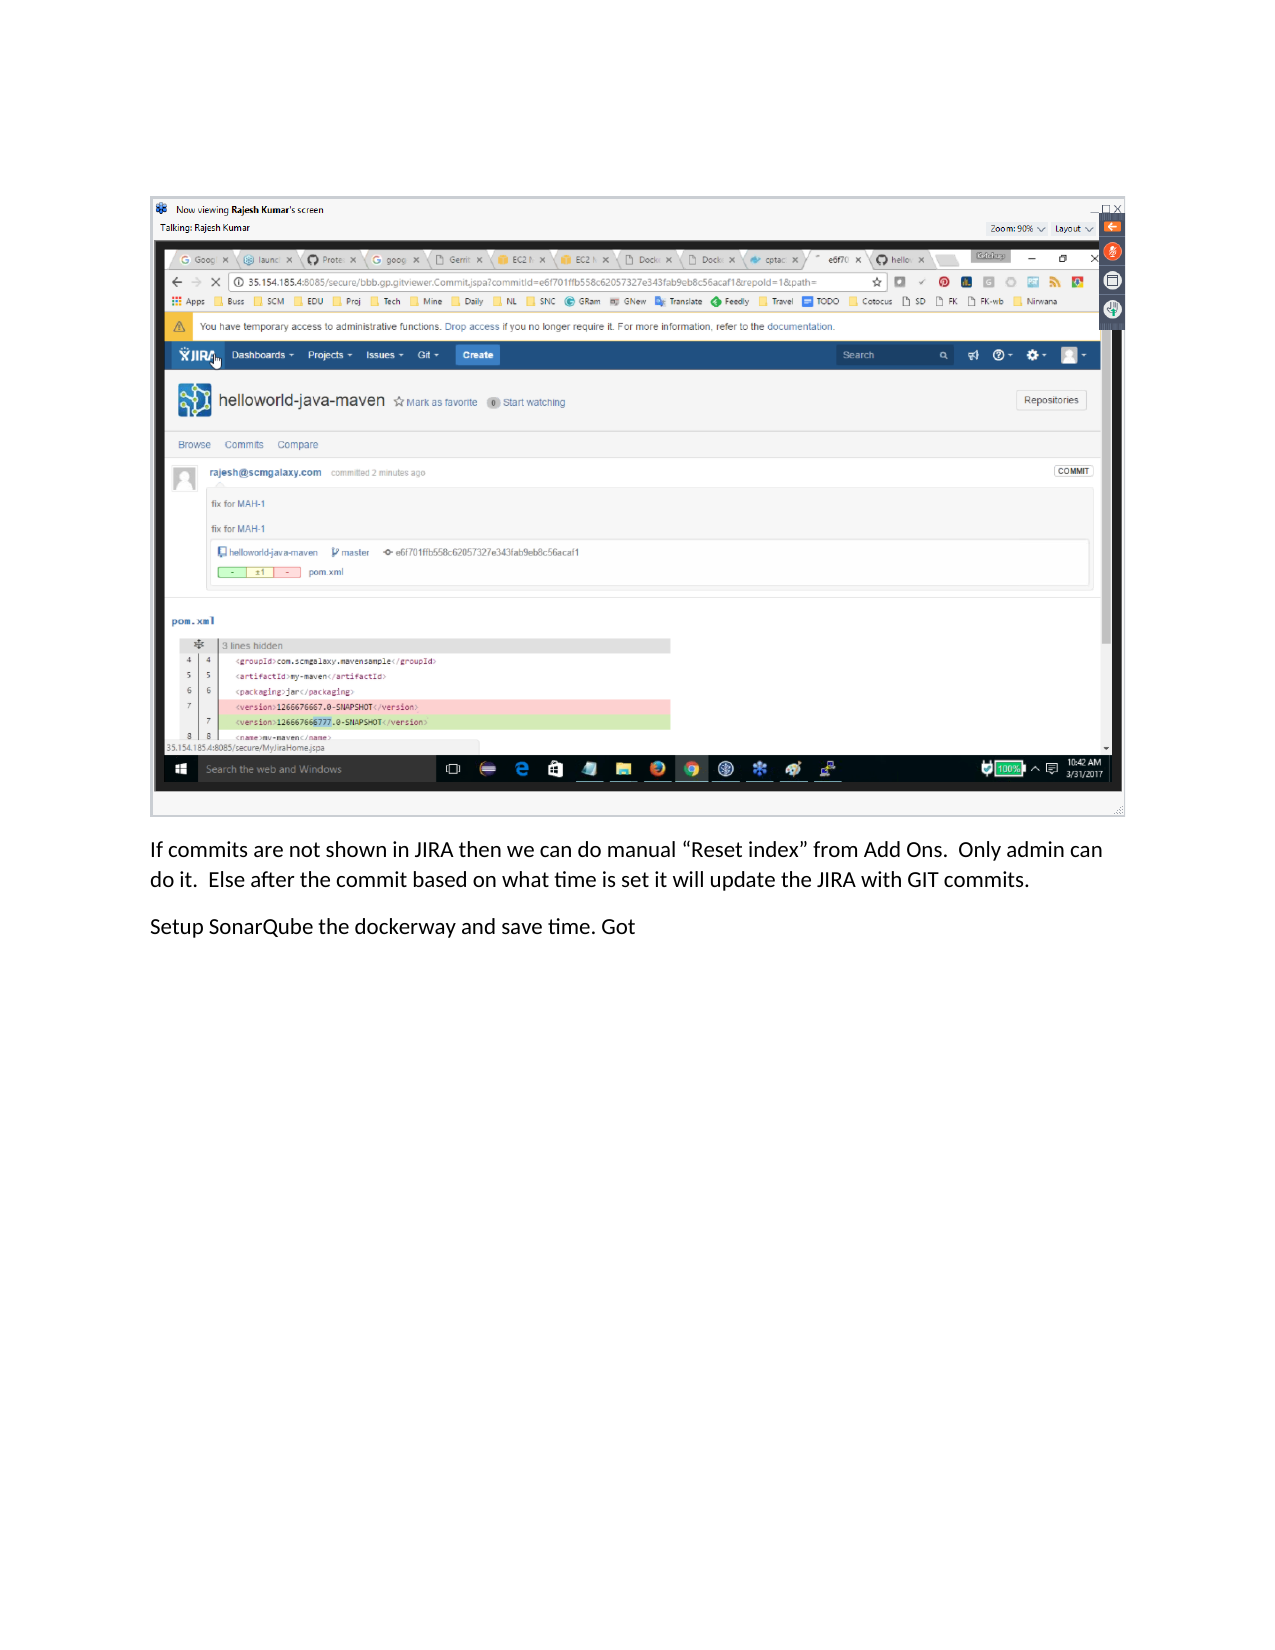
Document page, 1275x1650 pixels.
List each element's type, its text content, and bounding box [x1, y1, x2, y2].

picture [150, 196, 1125, 817]
text Setup SonarQube the dockerway and save time. Got [150, 912, 1125, 940]
text If commits are not shown in JIRA then we can do manual “Reset index” from Add Ons. Only admin can do it. Else after the commit based on what time is set it will update the JIRA with GIT commits. [150, 835, 1125, 893]
